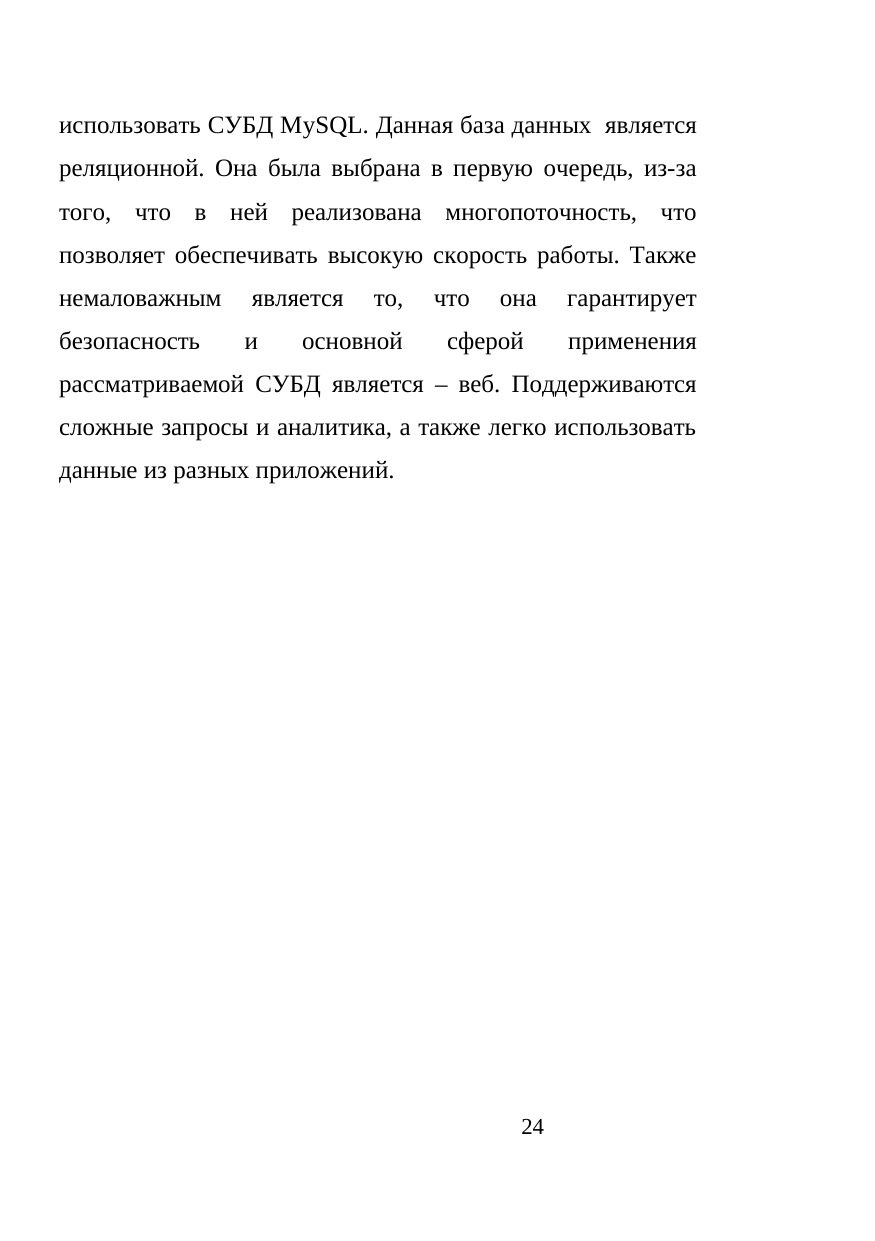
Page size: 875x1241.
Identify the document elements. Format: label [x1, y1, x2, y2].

text [59, 110, 697, 484]
